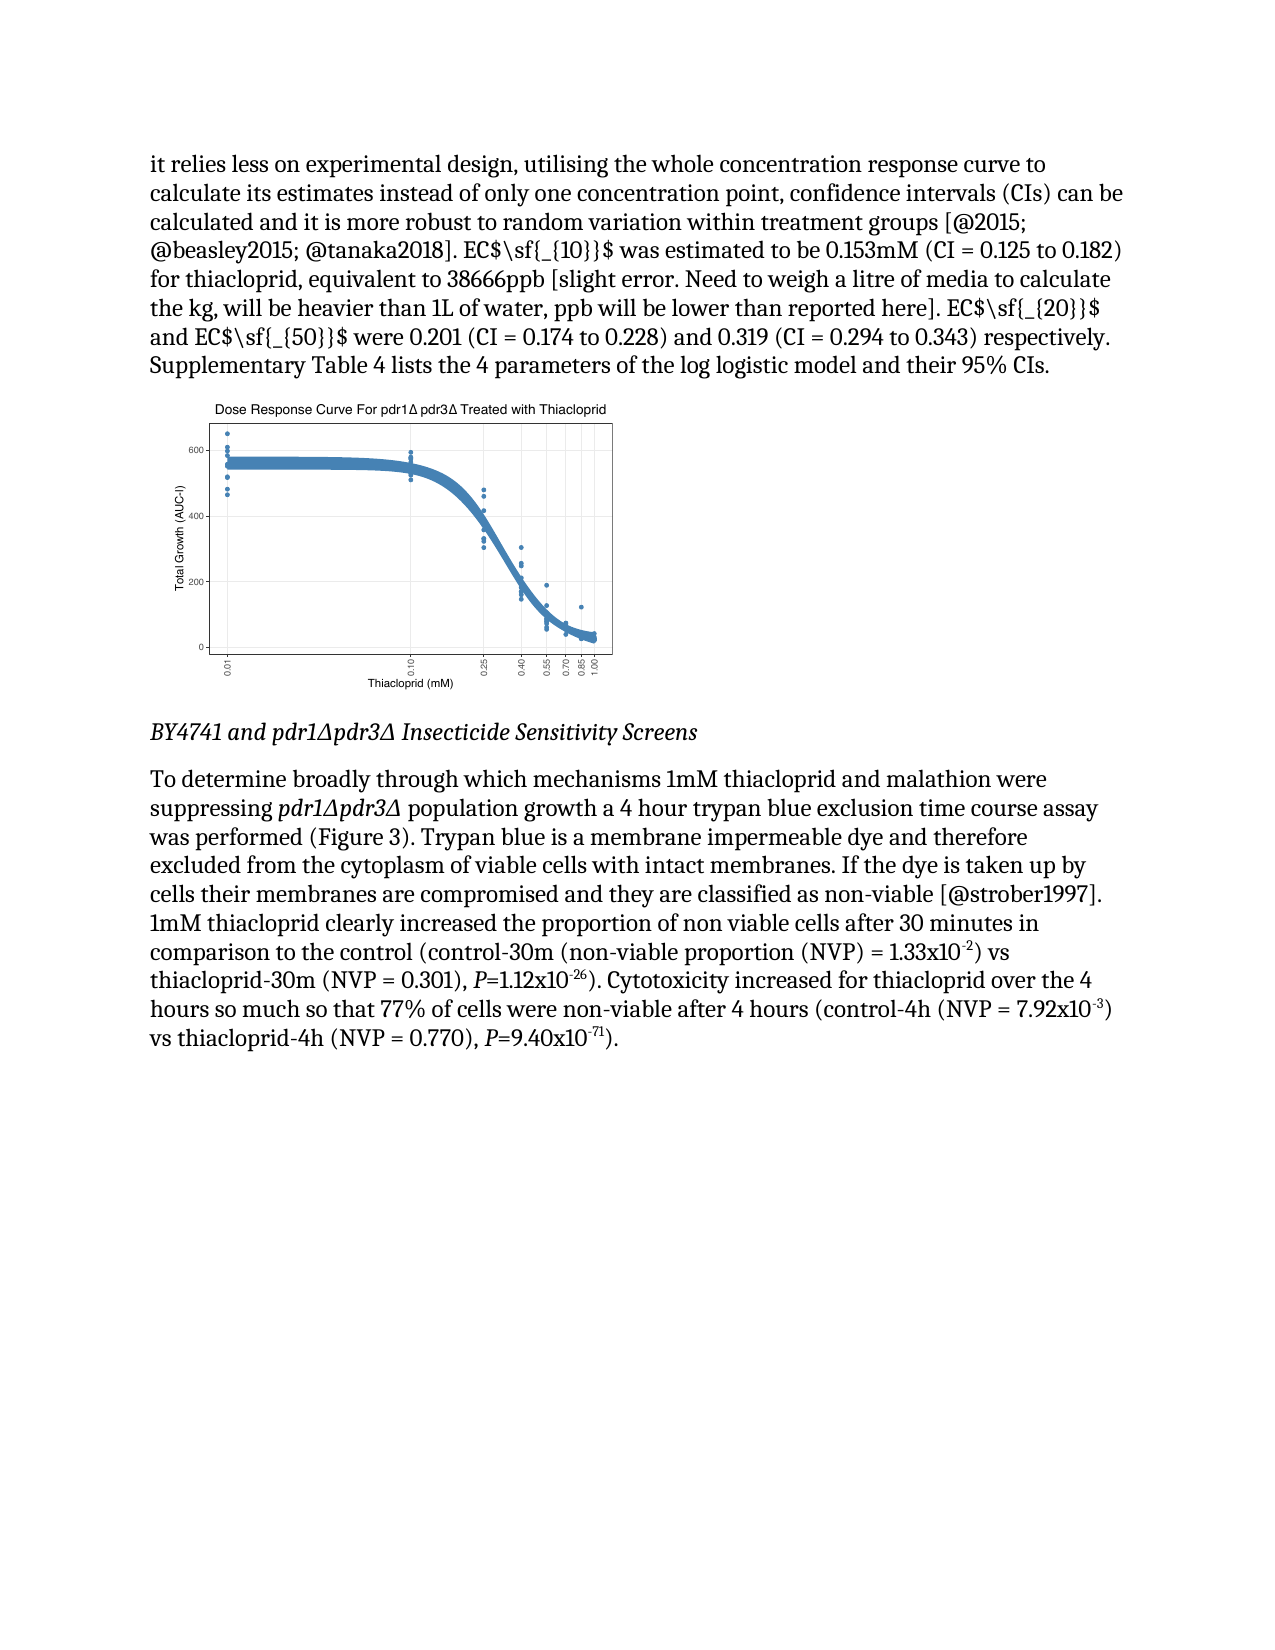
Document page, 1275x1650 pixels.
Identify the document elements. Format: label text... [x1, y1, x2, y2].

text To determine broadly through which mechanisms 1mM thiacloprid and malathion were suppressing pdr1pdr3 population growth a 4 hour trypan blue exclusion time course assay was performed (Figure 3). Trypan blue is a membrane impermeable dye and therefore excluded from the cytoplasm of viable cells with intact membranes. If the dye is taken up by cells their membranes are compromised and they are classified as non-viable [@strober1997]. 1mM thiacloprid clearly increased the proportion of non viable cells after 30 minutes in comparison to the control (control-30m (non-viable proportion (NVP) = 1.33x10-2) vs thiacloprid-30m (NVP = 0.301), P=1.12x10-26). Cytotoxicity increased for thiacloprid over the 4 hours so much so that 77% of cells were non-viable after 4 hours (control-4h (NVP = 7.92x10-3) vs thiacloprid-4h (NVP = 0.770), P=9.40x10-71). [150, 765, 1125, 1052]
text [150, 150, 1125, 380]
text BY4741 and pdr1pdr3 Insecticide Sensitivity Screens [150, 717, 1125, 746]
